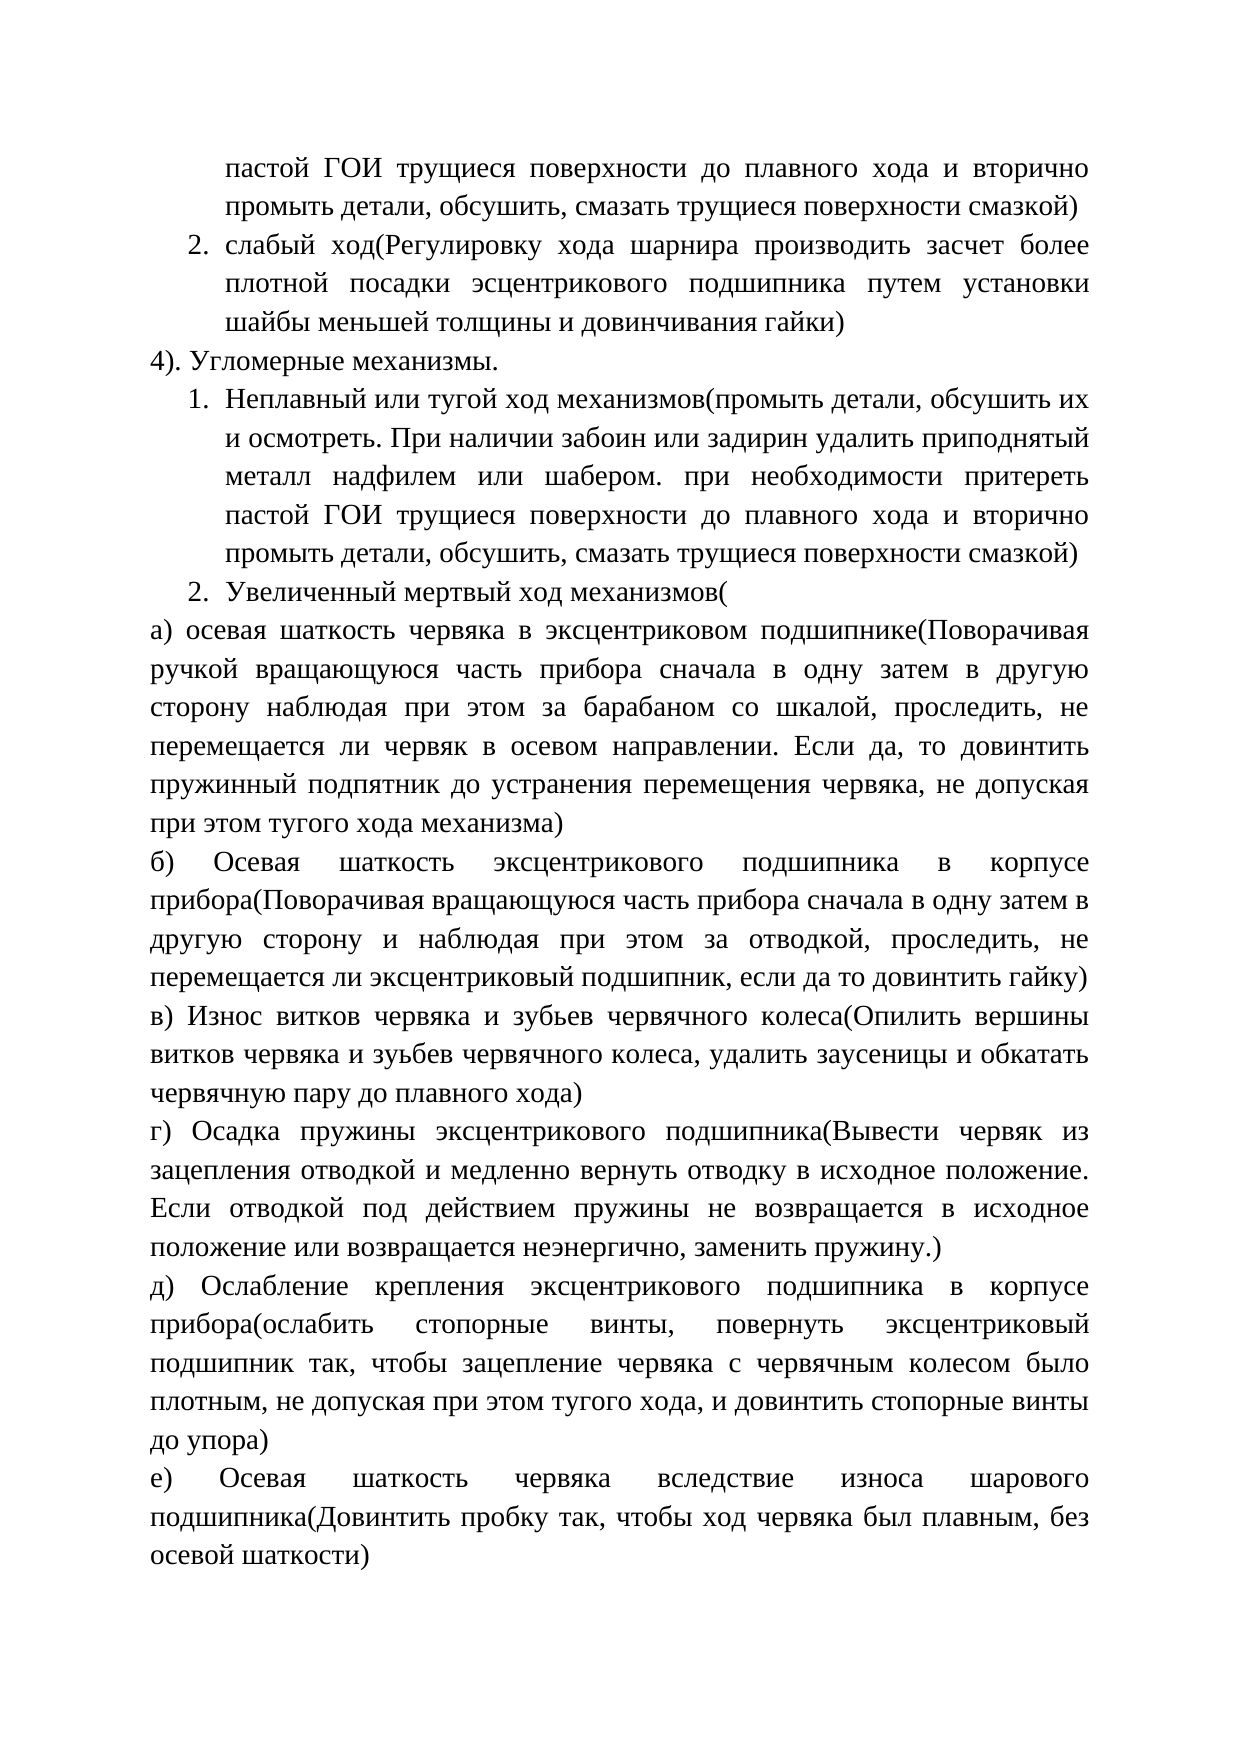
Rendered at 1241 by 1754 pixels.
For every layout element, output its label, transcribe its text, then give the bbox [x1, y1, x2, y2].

list Увеличенный мертвый ход механизмов( [187, 574, 1090, 607]
text 4). Угломерные механизмы. [150, 343, 1090, 376]
text д) Ослабление крепления эксцентрикового подшипника в корпусе прибора(ослабить стопорные винты, повернуть эксцентриковый подшипник так, чтобы зацепление червяка с червячным колесом было плотным, не допуская при этом тугого хода, и довинтить стопорные винты до упора) [150, 1268, 1090, 1455]
list Неплавный или тугой ход механизмов(промыть детали, обсушить их и осмотреть. При наличии забоин или задирин удалить приподнятый металл надфилем или шабером. при необходимости притереть пастой ГОИ трущиеся поверхности до плавного хода и вторично промыть детали, обсушить, смазать трущиеся поверхности смазкой) [187, 381, 1090, 569]
text б) Осевая шаткость эксцентрикового подшипника в корпусе прибора(Поворачивая вращающуюся часть прибора сначала в одну затем в другую сторону и наблюдая при этом за отводкой, проследить, не перемещается ли эксцентриковый подшипник, если да то довинтить гайку) [150, 844, 1090, 993]
text в) Износ витков червяка и зубьев червячного колеса(Опилить вершины витков червяка и зуьбев червячного колеса, удалить заусеницы и обкатать червячную пару до плавного хода) [150, 998, 1090, 1108]
text а) осевая шаткость червяка в эксцентриковом подшипнике(Поворачивая ручкой вращающуюся часть прибора сначала в одну затем в другую cторону наблюдая при этом за барабаном со шкалой, проследить, не перемещается ли червяк в осевом направлении. Если да, то довинтить пружинный подпятник до устранения перемещения червяка, не допуская при этом тугого хода механизма) [150, 612, 1090, 839]
list слабый ход(Регулировку хода шарнира производить засчет более плотной посадки эсцентрикового подшипника путем установки шайбы меньшей толщины и довинчивания гайки) [187, 227, 1090, 338]
text е) Осевая шаткость червяка вследствие износа шарового подшипника(Довинтить пробку так, чтобы ход червяка был плавным, без осевой шаткости) [150, 1460, 1090, 1571]
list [187, 150, 1090, 222]
text г) Осадка пружины эксцентрикового подшипника(Вывести червяк из зацепления отводкой и медленно вернуть отводку в исходное положение. Если отводкой под действием пружины не возвращается в исходное положение или возвращается неэнергично, заменить пружину.) [150, 1113, 1090, 1263]
